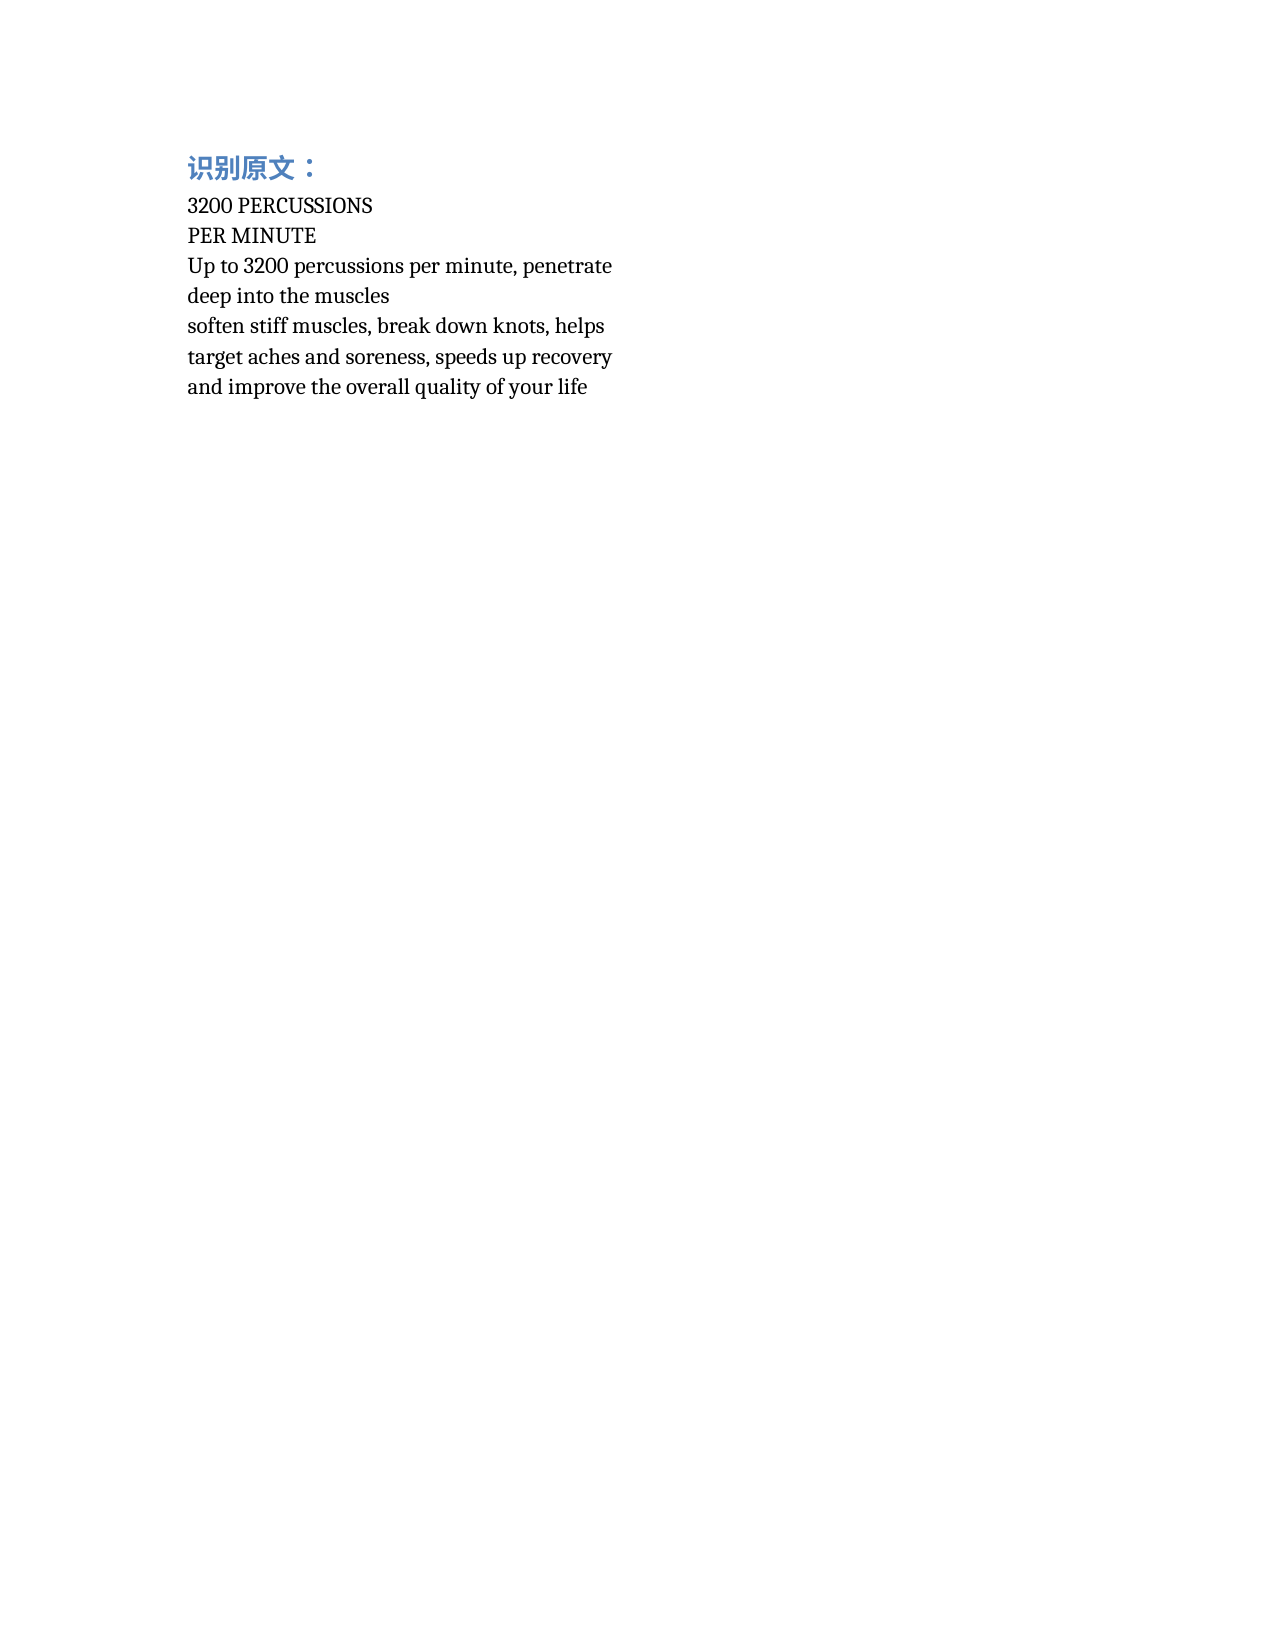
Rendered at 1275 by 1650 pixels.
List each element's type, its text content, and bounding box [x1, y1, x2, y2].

subtitle 识别原文： [187, 150, 1087, 187]
text 3200 PERCUSSIONS PER MINUTE Up to 3200 percussions per minute, penetrate deep into the muscles soften stiff muscles, break down knots, helps target aches and soreness, speeds up recovery and improve the overall quality of your life [187, 192, 1087, 430]
